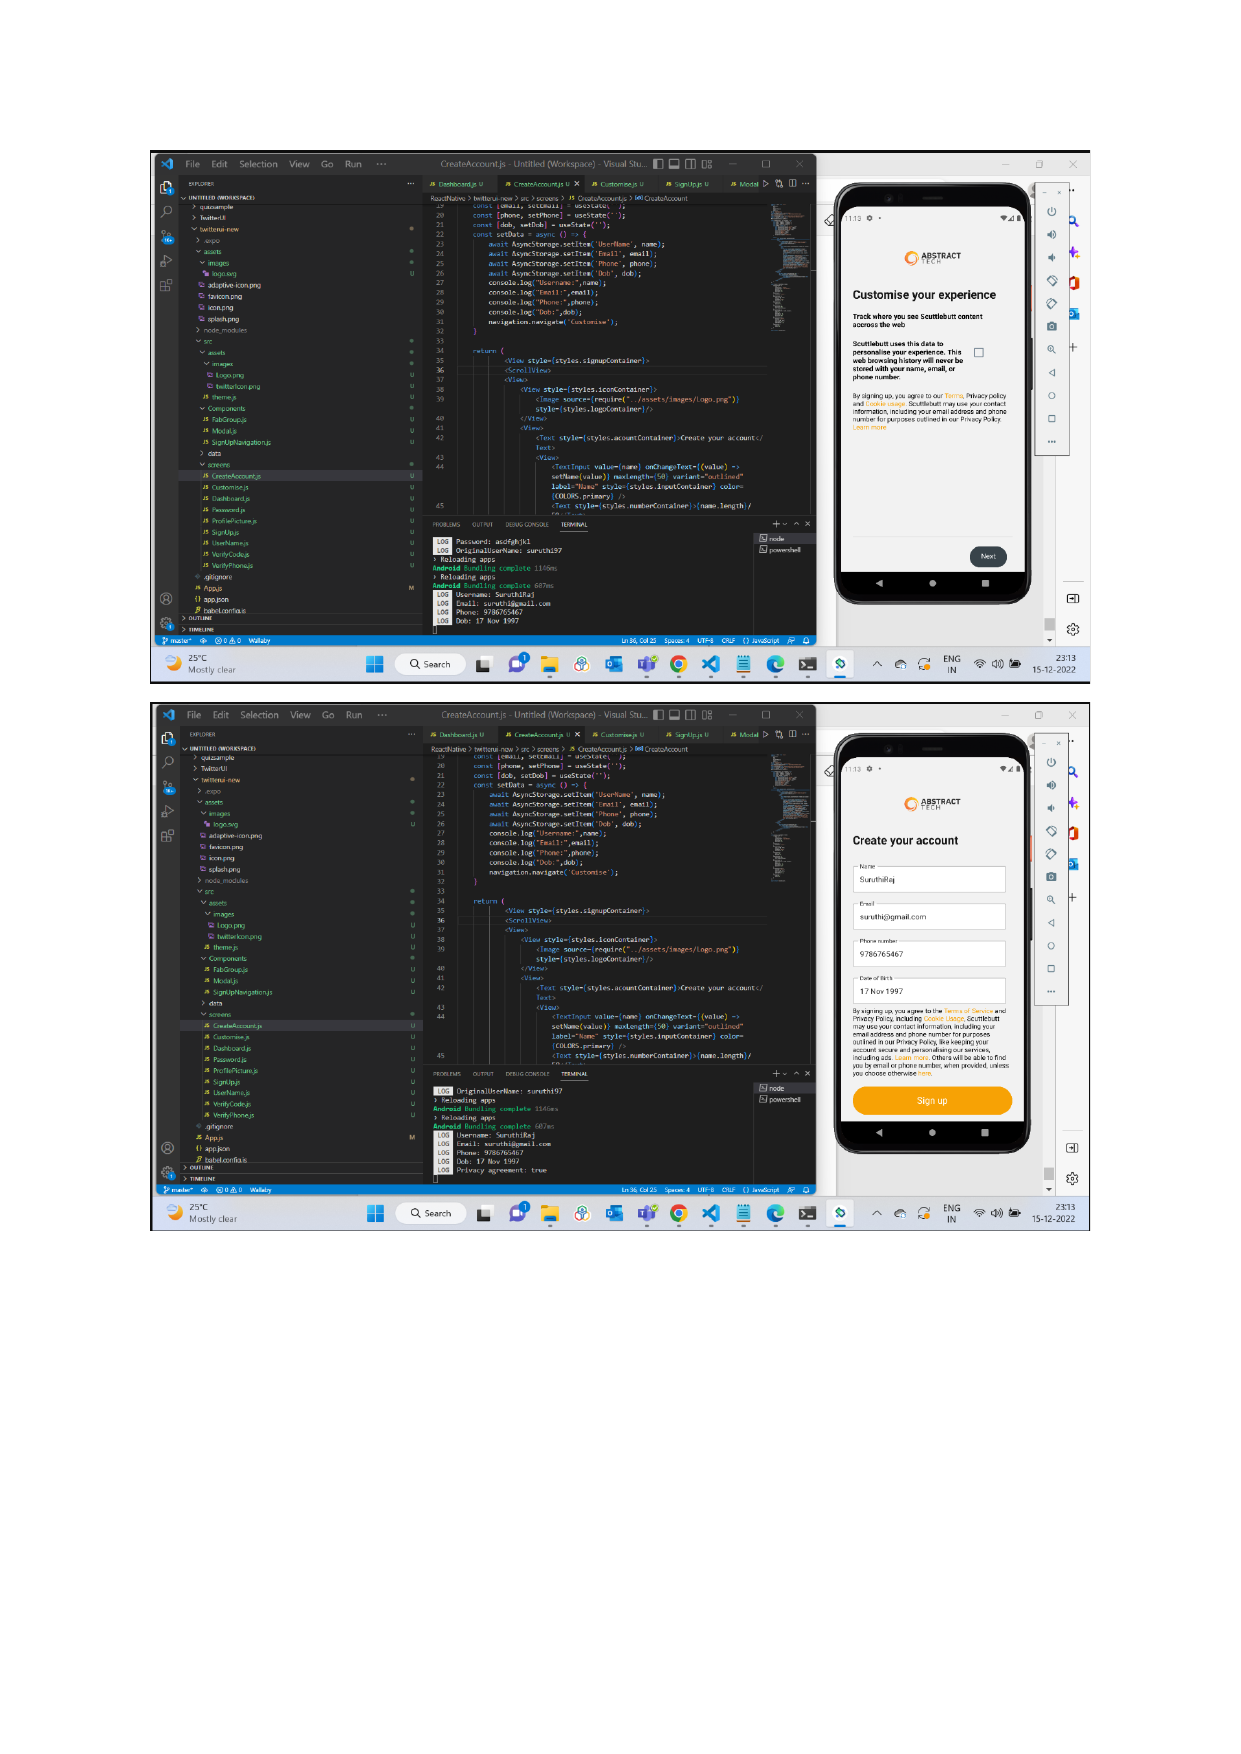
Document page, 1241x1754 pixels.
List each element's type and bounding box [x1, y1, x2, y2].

picture [150, 150, 1091, 684]
picture [150, 702, 1091, 1231]
